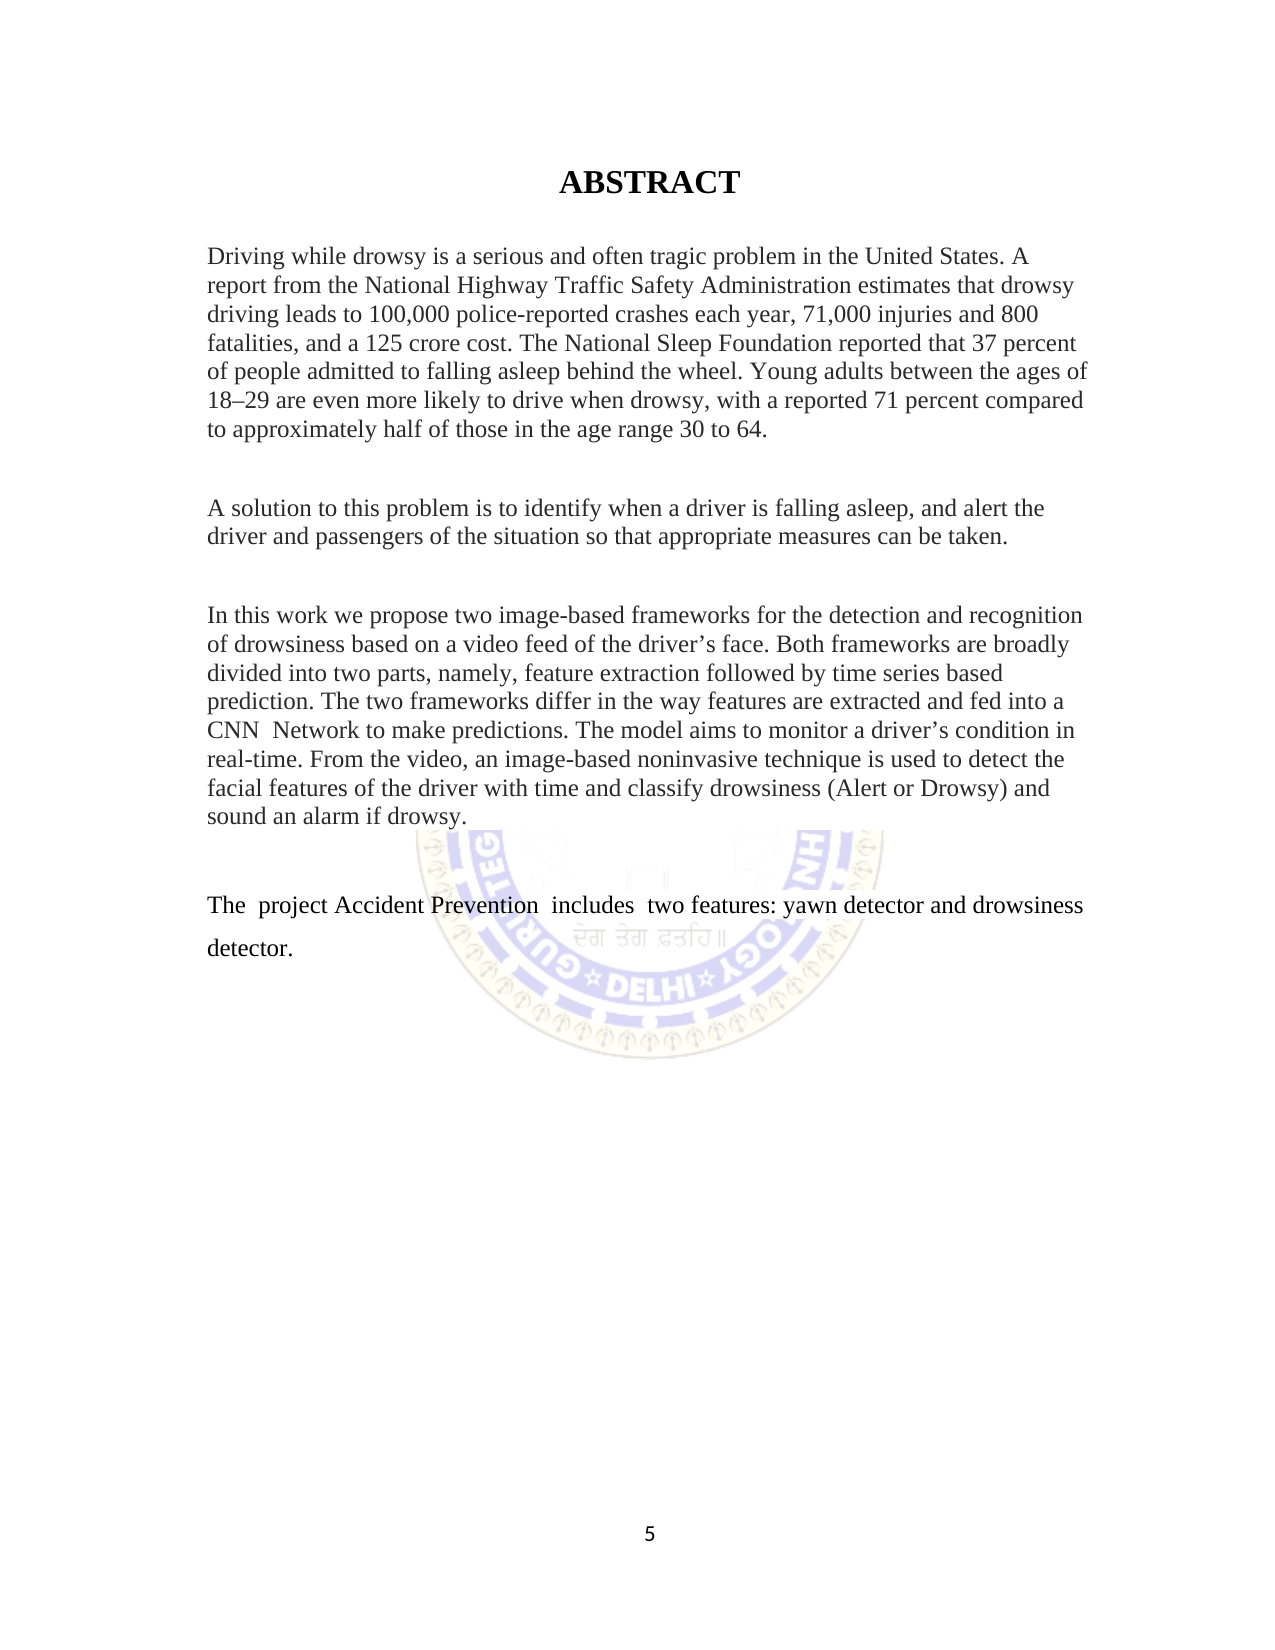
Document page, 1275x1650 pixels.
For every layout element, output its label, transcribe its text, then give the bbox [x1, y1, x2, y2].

text The project Accident Prevention includes two features: yawn detector and drowsiness detector. [207, 890, 1093, 962]
text Driving while drowsy is a serious and often tragic problem in the United States. A report from the National Highway Traffic Safety Administration estimates that drowsy driving leads to 100,000 police-reported crashes each year, 71,000 injuries and 800 fatalities, and a 125 crore cost. The National Sleep Foundation reported that 37 percent of people admitted to falling asleep behind the wheel. Young adults between the ages of 18–29 are even more likely to drive when drowsy, with a reported 71 percent compared to approximately half of those in the age range 30 to 64. [207, 241, 1093, 443]
text ABSTRACT [207, 162, 1093, 201]
text In this work we propose two image-based frameworks for the detection and recognition of drowsiness based on a video feed of the driver’s face. Both frameworks are broadly divided into two parts, namely, feature extraction followed by time series based prediction. The two frameworks differ in the way features are extracted and fed into a CNN Network to make predictions. The model aims to monitor a driver’s condition in real-time. From the video, an image-based noninvasive technique is used to detect the facial features of the driver with time and classify drowsiness (Alert or Drowsy) and sound an alarm if drowsy. [207, 600, 1093, 830]
text A solution to this problem is to identify when a driver is falling asleep, and alert the driver and passengers of the situation so that appropriate measures can be taken. [207, 493, 1093, 550]
